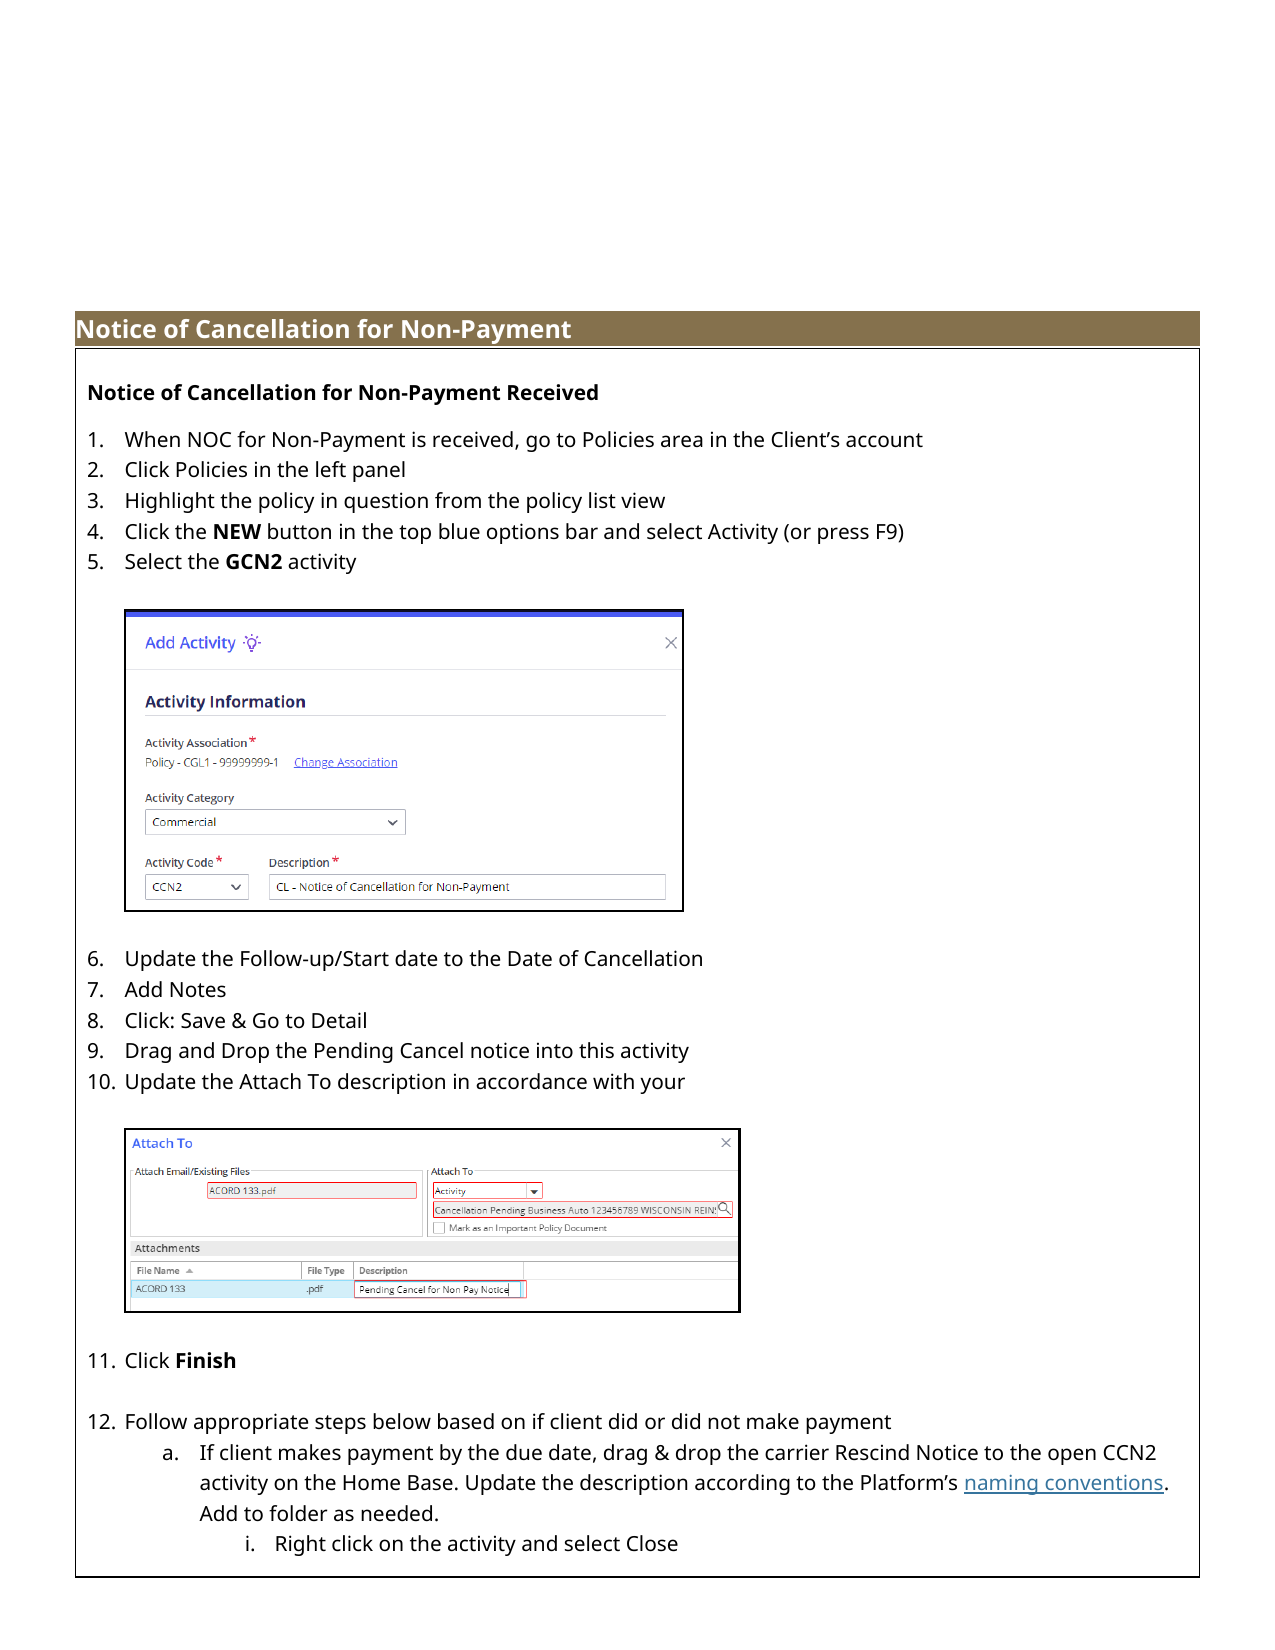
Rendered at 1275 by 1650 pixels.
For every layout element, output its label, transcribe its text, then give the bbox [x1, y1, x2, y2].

picture [126, 1130, 738, 1311]
picture [126, 610, 682, 910]
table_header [76, 349, 1199, 1576]
subtitle Notice of Cancellation for Non-Payment [75, 311, 1200, 346]
